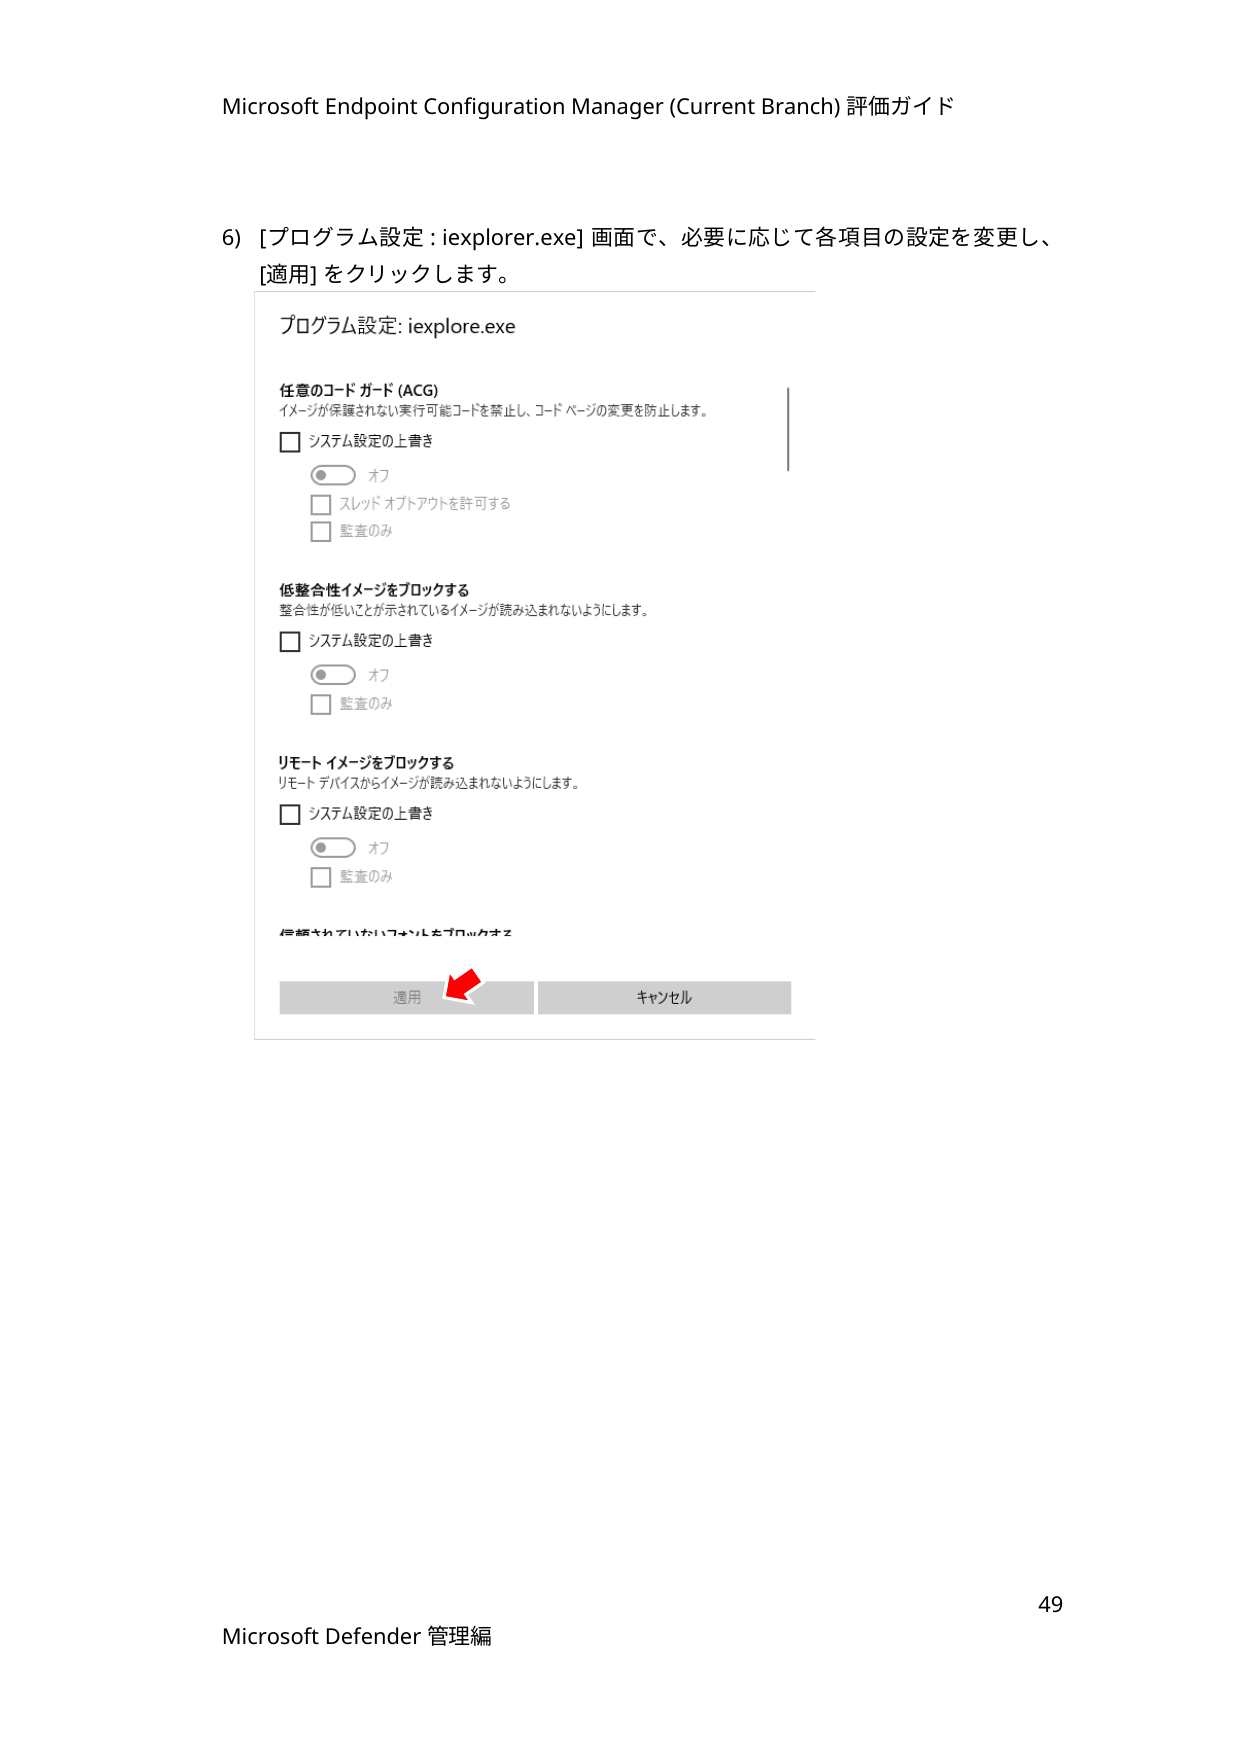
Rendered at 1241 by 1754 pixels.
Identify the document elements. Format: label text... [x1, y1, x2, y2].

picture [254, 291, 816, 1040]
list [プログラム設定 : iexplorer.exe] 画面で、必要に応じて各項目の設定を変更し、[適用] をクリックします。 [222, 217, 1063, 292]
